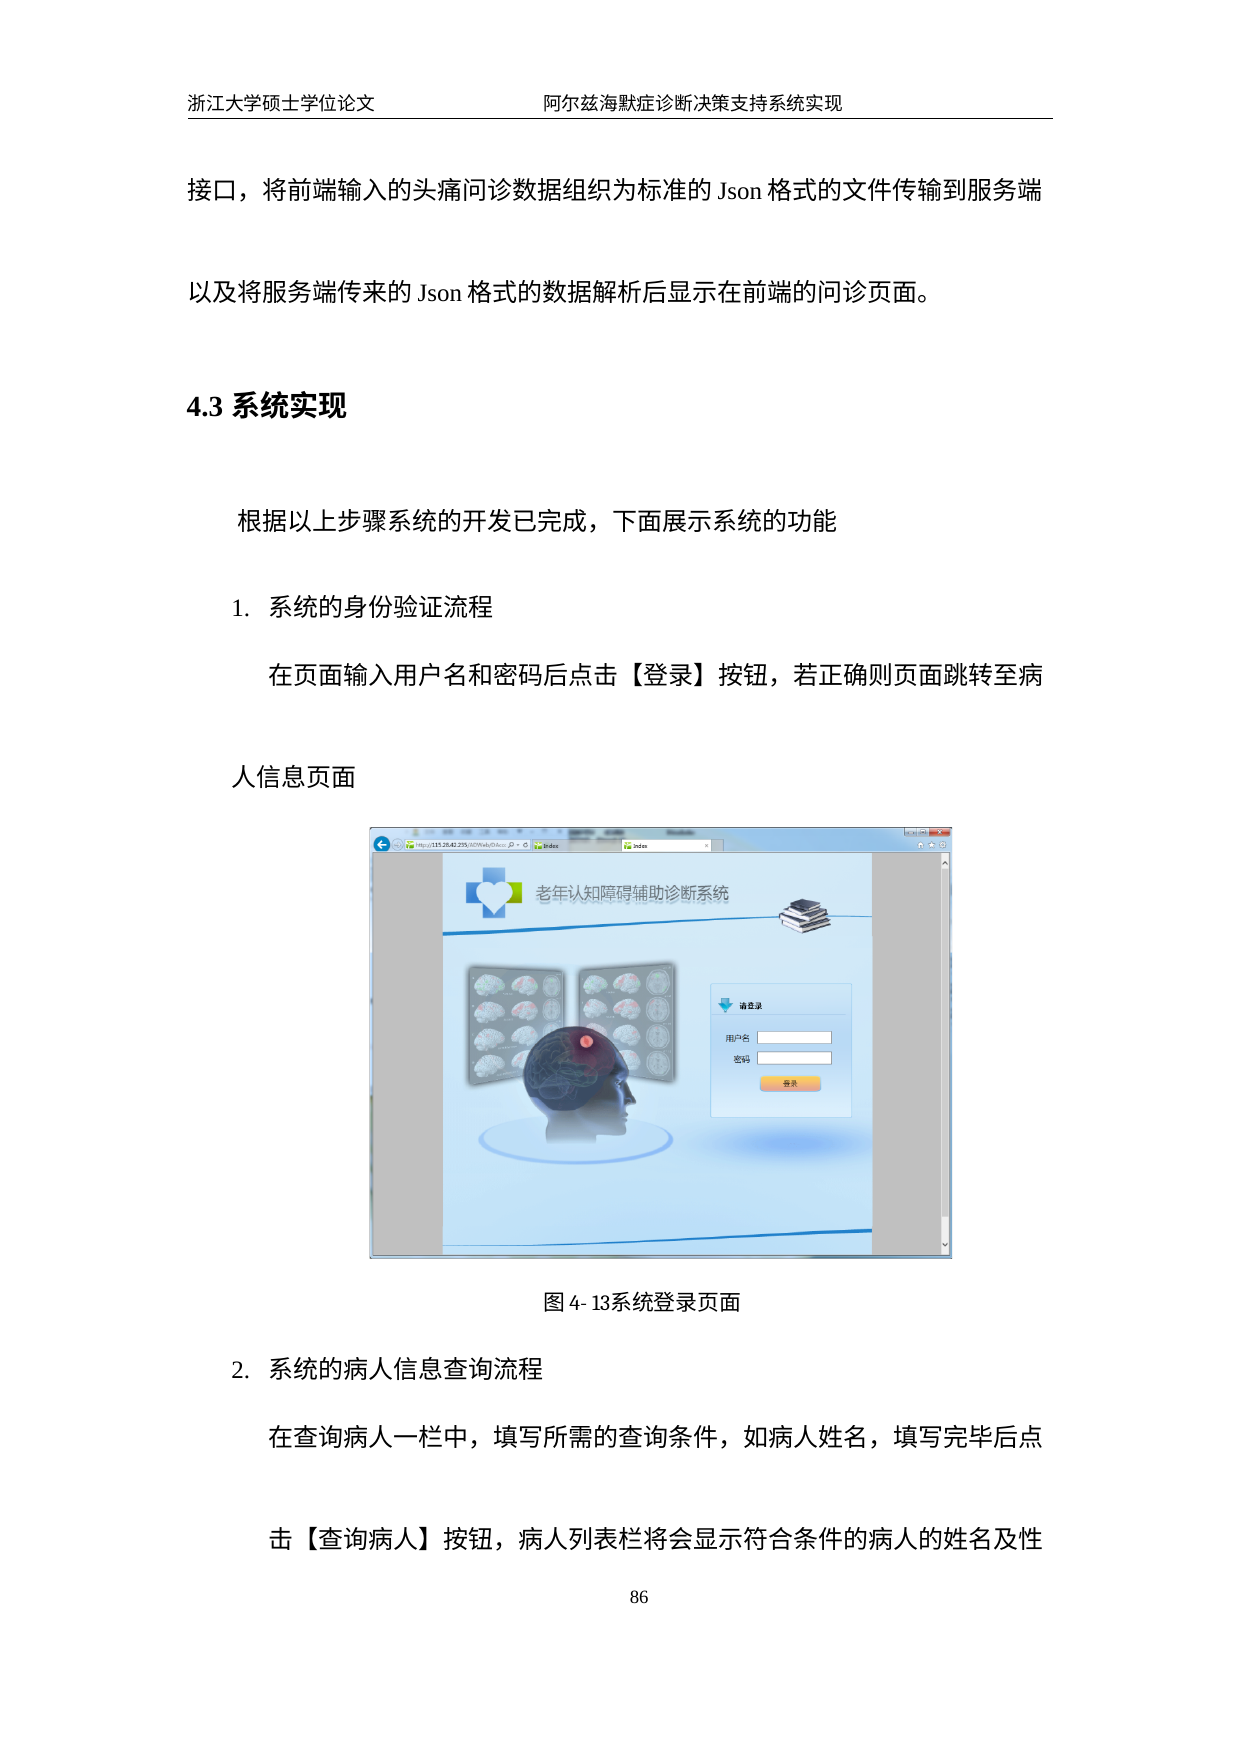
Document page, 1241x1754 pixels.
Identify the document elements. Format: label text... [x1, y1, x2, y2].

picture [369, 827, 953, 1261]
text 根据以上步骤系统的开发已完成，下面展示系统的功能 [187, 486, 1053, 554]
subtitle 系统实现 [186, 370, 1053, 438]
list 系统的身份验证流程 [231, 572, 1053, 640]
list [269, 1401, 1053, 1571]
text 图4- 13系统登录页面 [187, 1284, 1053, 1318]
text 在页面输入用户名和密码后点击【登录】按钮，若正确则页面跳转至病人信息页面 [231, 640, 1053, 810]
list 系统的病人信息查询流程 [231, 1333, 1053, 1401]
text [187, 155, 1053, 325]
